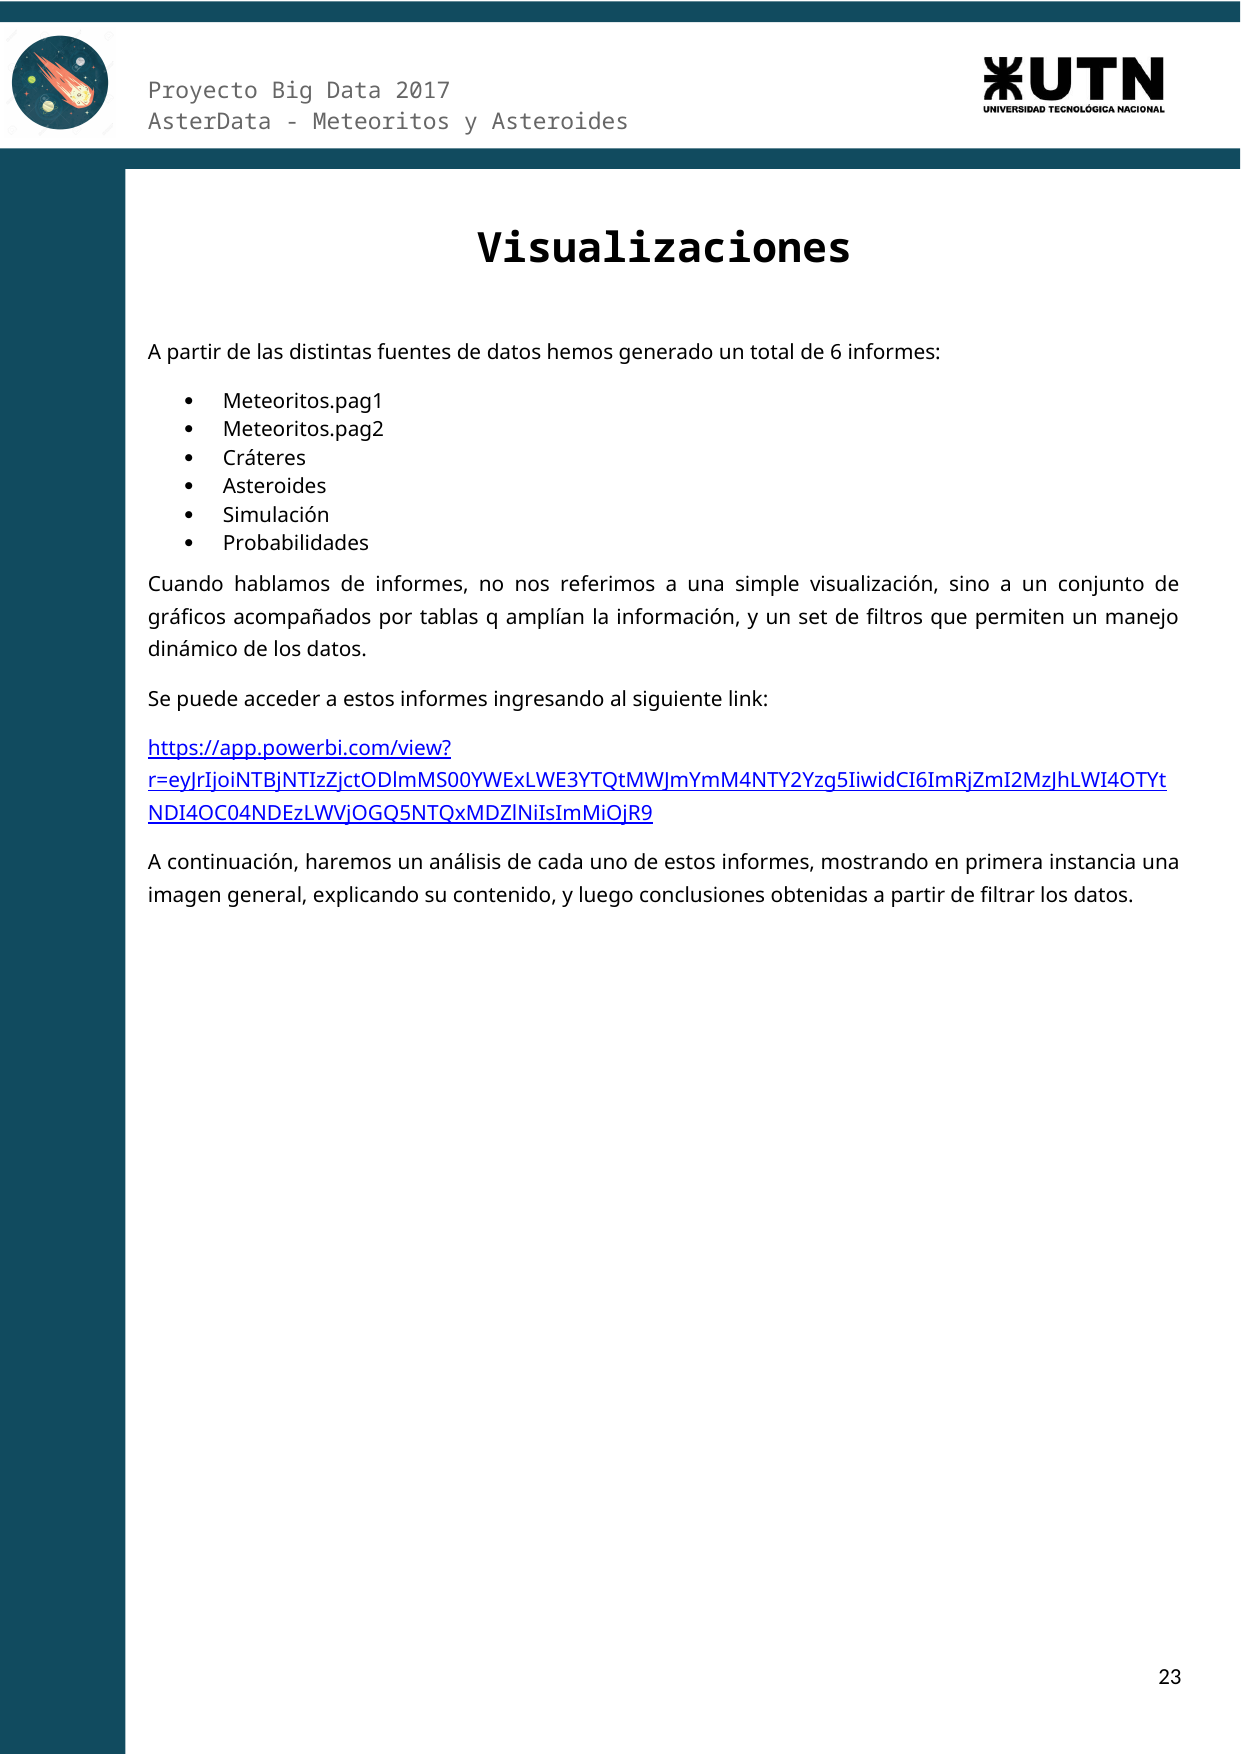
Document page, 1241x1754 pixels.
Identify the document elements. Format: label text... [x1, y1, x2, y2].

list Meteoritos.pag2 [185, 414, 1181, 443]
picture [3, 27, 117, 138]
text https://app.powerbi.com/view?r=eyJrIjoiNTBjNTIzZjctODlmMS00YWExLWE3YTQtMWJmYmM4NTY2Yzg5IiwidCI6ImRjZmI2MzJhLWI4OTYtNDI4OC04NDEzLWVjOGQ5NTQxMDZlNiIsImMiOjR9 [148, 733, 1181, 827]
picture [982, 30, 1166, 136]
text A continuación, haremos un análisis de cada uno de estos informes, mostrando en primera instancia una imagen general, explicando su contenido, y luego conclusiones obtenidas a partir de filtrar los datos. [148, 847, 1181, 908]
text Cuando hablamos de informes, no nos referimos a una simple visualización, sino a un conjunto de gráficos acompañados por tablas q amplían la información, y un set de filtros que permiten un manejo dinámico de los datos. [148, 569, 1181, 663]
list Probabilidades [185, 528, 1181, 557]
subtitle Visualizaciones [148, 218, 1181, 275]
list Asteroides [185, 471, 1181, 500]
text A partir de las distintas fuentes de datos hemos generado un total de 6 informes: [148, 337, 1181, 365]
text Se puede acceder a estos informes ingresando al siguiente link: [148, 684, 1181, 712]
list Meteoritos.pag1 [185, 386, 1181, 414]
list Cráteres [185, 443, 1181, 471]
list Simulación [185, 500, 1181, 528]
